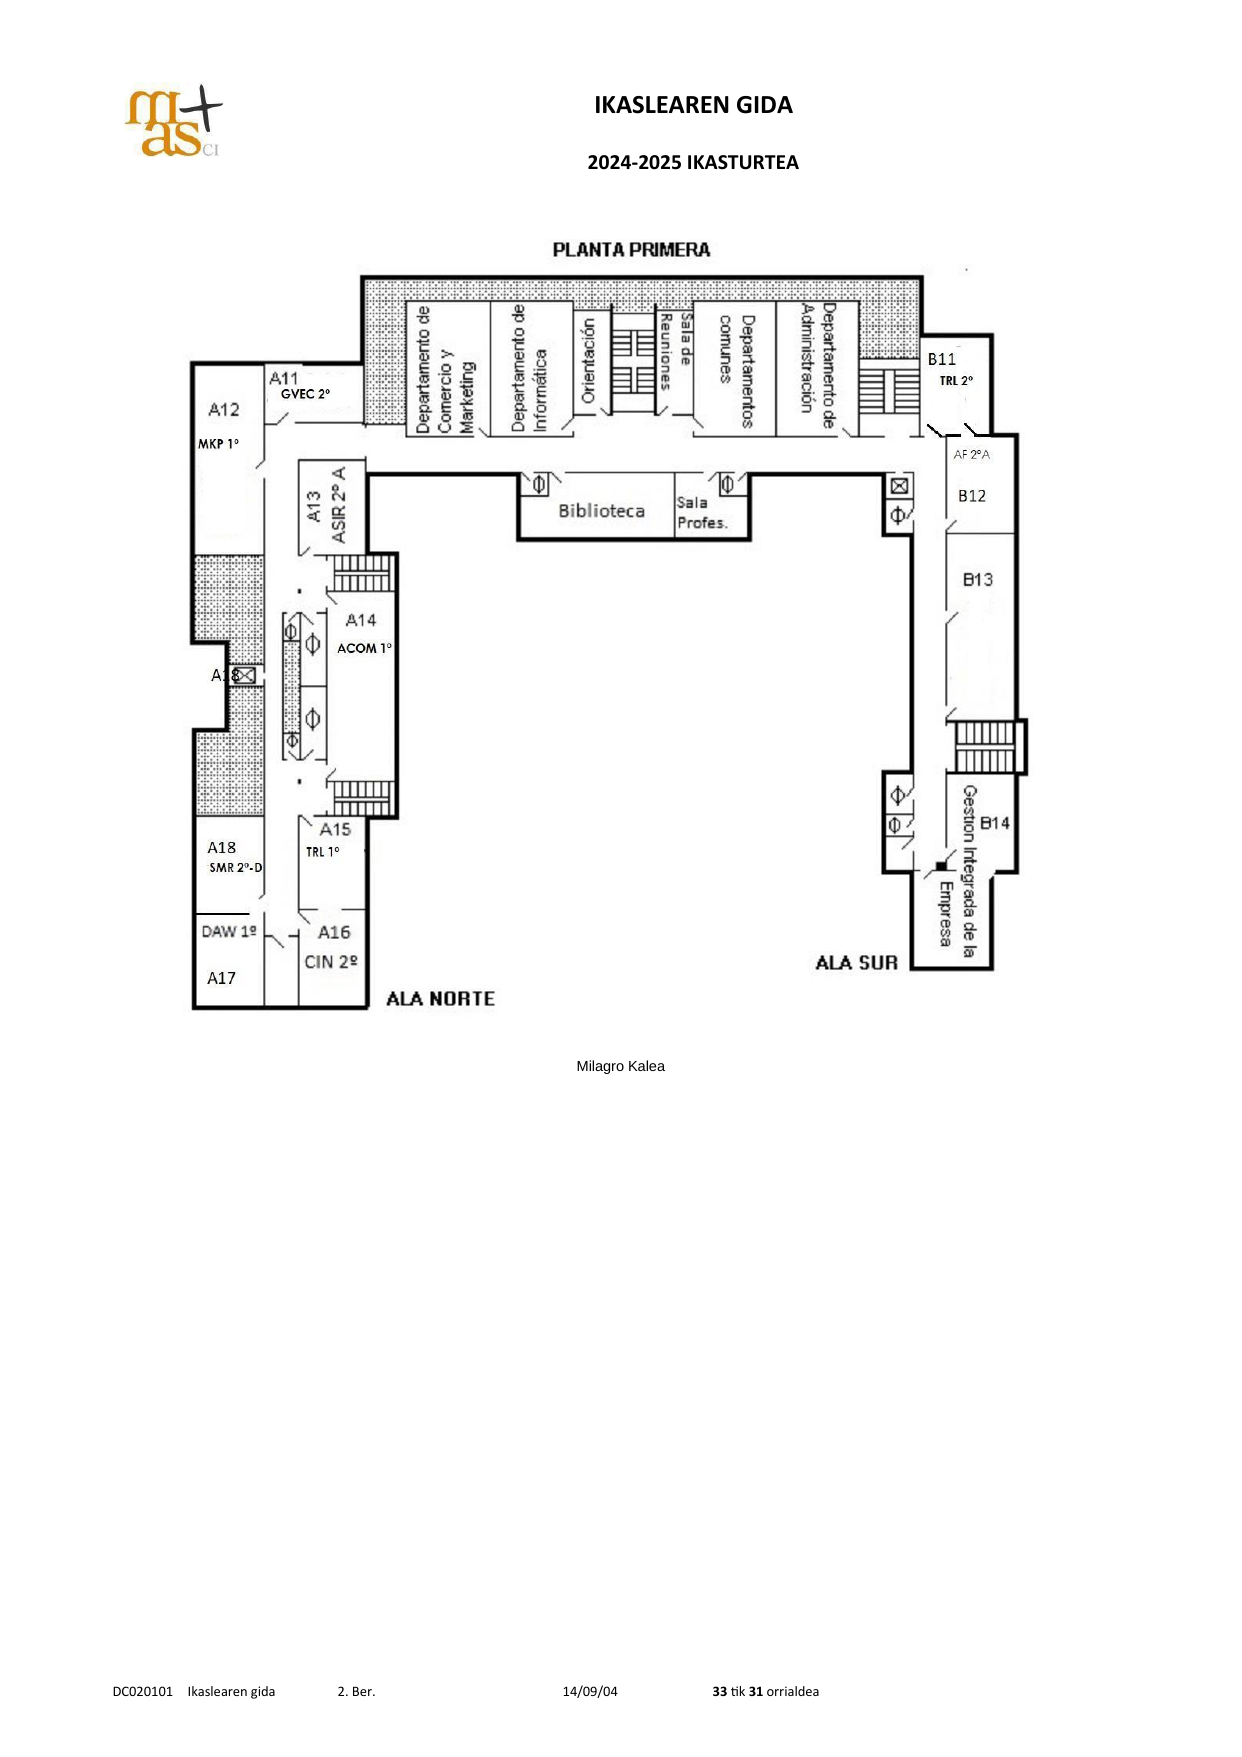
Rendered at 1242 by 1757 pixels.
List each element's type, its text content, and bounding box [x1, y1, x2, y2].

picture [157, 189, 1084, 1041]
picture [124, 82, 224, 157]
text Milagro Kalea [112, 1046, 1129, 1077]
